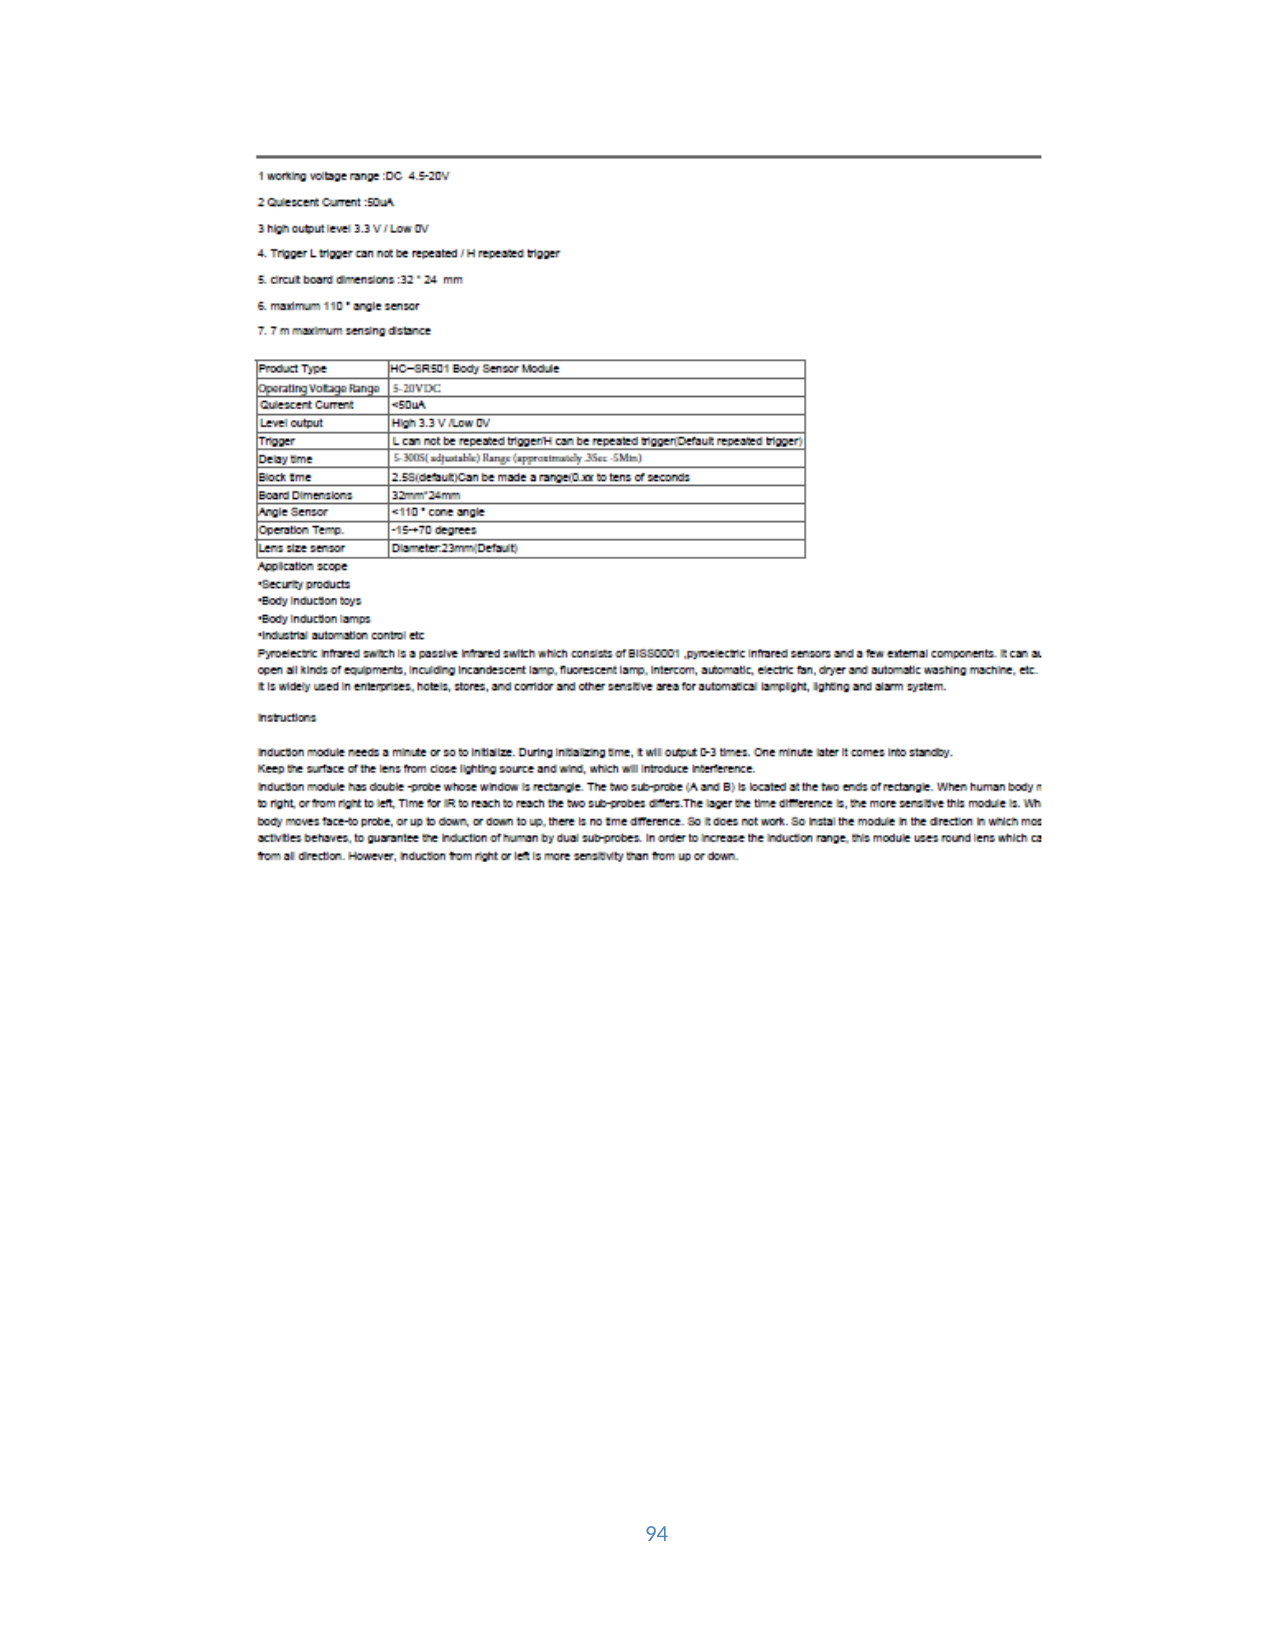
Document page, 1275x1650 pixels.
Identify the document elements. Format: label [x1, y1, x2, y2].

picture [245, 150, 1068, 890]
